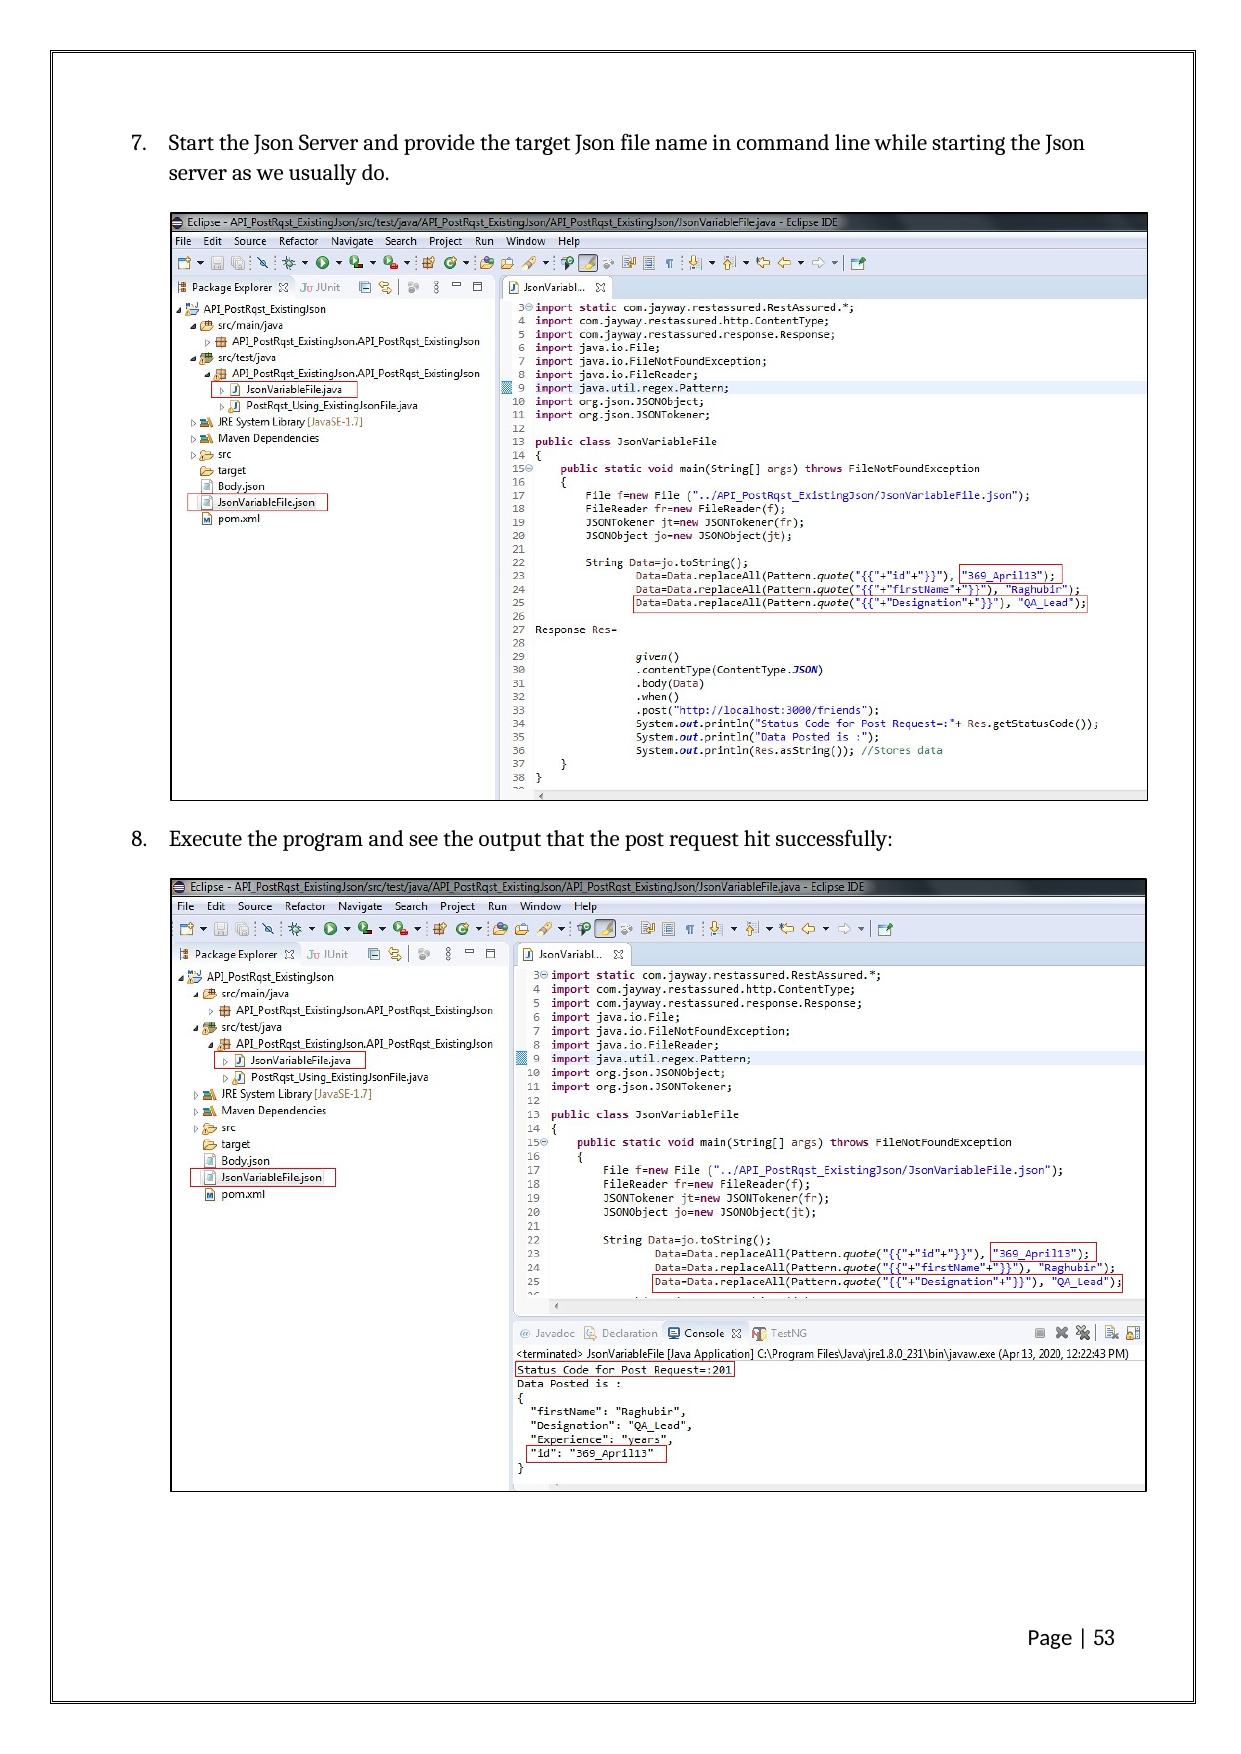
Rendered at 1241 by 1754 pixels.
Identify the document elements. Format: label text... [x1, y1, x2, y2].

picture [172, 880, 1145, 1491]
list Start the Json Server and provide the target Json file name in command line while starting the Json server as we usually do. [131, 129, 1126, 186]
picture [172, 214, 1147, 800]
list Execute the program and see the output that the post request hit successfully: [131, 826, 1193, 852]
